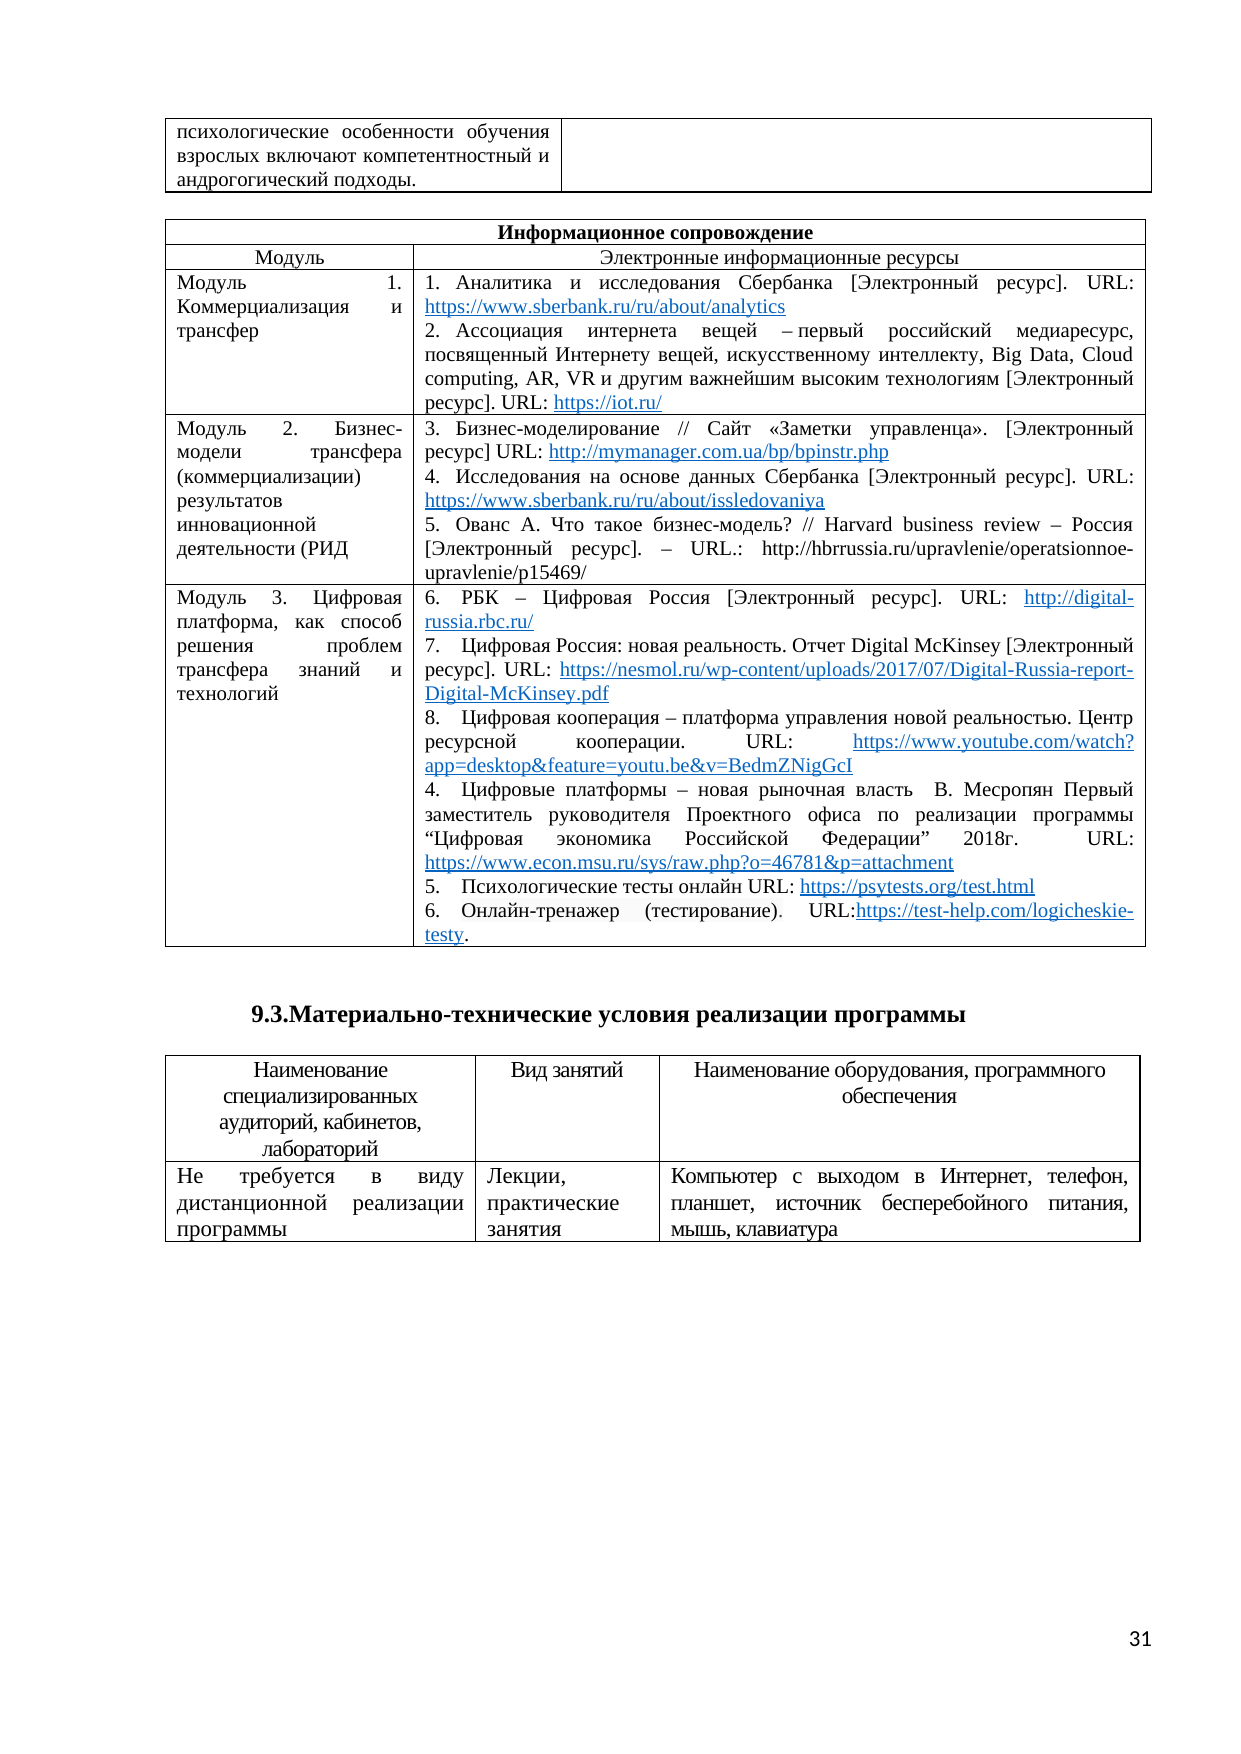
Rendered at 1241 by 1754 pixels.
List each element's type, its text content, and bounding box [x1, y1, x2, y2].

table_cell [562, 119, 1151, 191]
list 9.3.Материально-технические условия реализации программы [215, 999, 1152, 1028]
table_cell Модуль [166, 245, 413, 269]
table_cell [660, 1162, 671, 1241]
table_cell Не требуется в виду дистанционной реализации программы [166, 1162, 475, 1241]
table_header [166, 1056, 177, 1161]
table_header Вид занятий [476, 1056, 659, 1161]
table_cell Модуль 3. Цифровая платформа, как способ решения проблем трансфера знаний и технологий [166, 585, 413, 946]
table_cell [166, 119, 561, 191]
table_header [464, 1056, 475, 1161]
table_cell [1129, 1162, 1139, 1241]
table_cell Модуль 2. Бизнес-модели трансфера (коммерциализации) результатов инновационной деятельности (РИД [166, 415, 413, 584]
table_cell Бизнес-моделирование // Сайт «Заметки управленца». [Электронный ресурс] URL: http://mymanager.com.ua/bp/bpinstr.php Исследования на основе данных Сбербанка [Электронный ресурс]. URL: https://www.sberbank.ru/ru/about/issledovaniya Ованс А. Что такое бизнес-модель? // Harvard business review – Россия [Электронный ресурс]. – URL.: http://hbrrussia.ru/upravlenie/operatsionnoe-upravlenie/p15469/ [414, 415, 1145, 584]
table_header Информационное сопровождение [166, 220, 1145, 244]
table_cell РБК – Цифровая Россия [Электронный ресурс]. URL: http://digital-russia.rbc.ru/ Цифровая Россия: новая реальность. Отчет Digital McKinsey [Электронный ресурс]. URL: https://nesmol.ru/wp-content/uploads/2017/07/Digital-Russia-report-Digital-McKinsey.pdf Цифровая кооперация – платформа управления новой реальностью. Центр ресурсной кооперации. URL: https://www.youtube.com/watch?app=desktop&feature=youtu.be&v=BedmZNigGcI Цифровые платформы – новая рыночная власть В. Месропян Первый заместитель руководителя Проектного офиса по реализации программы “Цифровая экономика Российской Федерации” 2018г. URL: https://www.econ.msu.ru/sys/raw.php?o=46781&p=attachment Психологические тесты онлайн URL: https://psytests.org/test.html Онлайн-тренажер (тестирование). URL:https://test-help.com/logicheskie-testy. [414, 585, 1145, 946]
table_cell Лекции, практические занятия [476, 1162, 659, 1241]
table_header Наименование оборудования, программного обеспечения [660, 1056, 1139, 1161]
table_cell Аналитика и исследования Сбербанка [Электронный ресурс]. URL: https://www.sberbank.ru/ru/about/analytics Ассоциация интернета вещей – первый российский медиаресурс, посвященный Интернету вещей, искусственному интеллекту, Big Data, Cloud computing, AR, VR и другим важнейшим высоким технологиям [Электронный ресурс]. URL: https://iot.ru/ [414, 270, 1145, 414]
table_cell Электронные информационные ресурсы [414, 245, 1145, 269]
table_cell Модуль 1. Коммерциализация и трансфер [166, 270, 413, 414]
